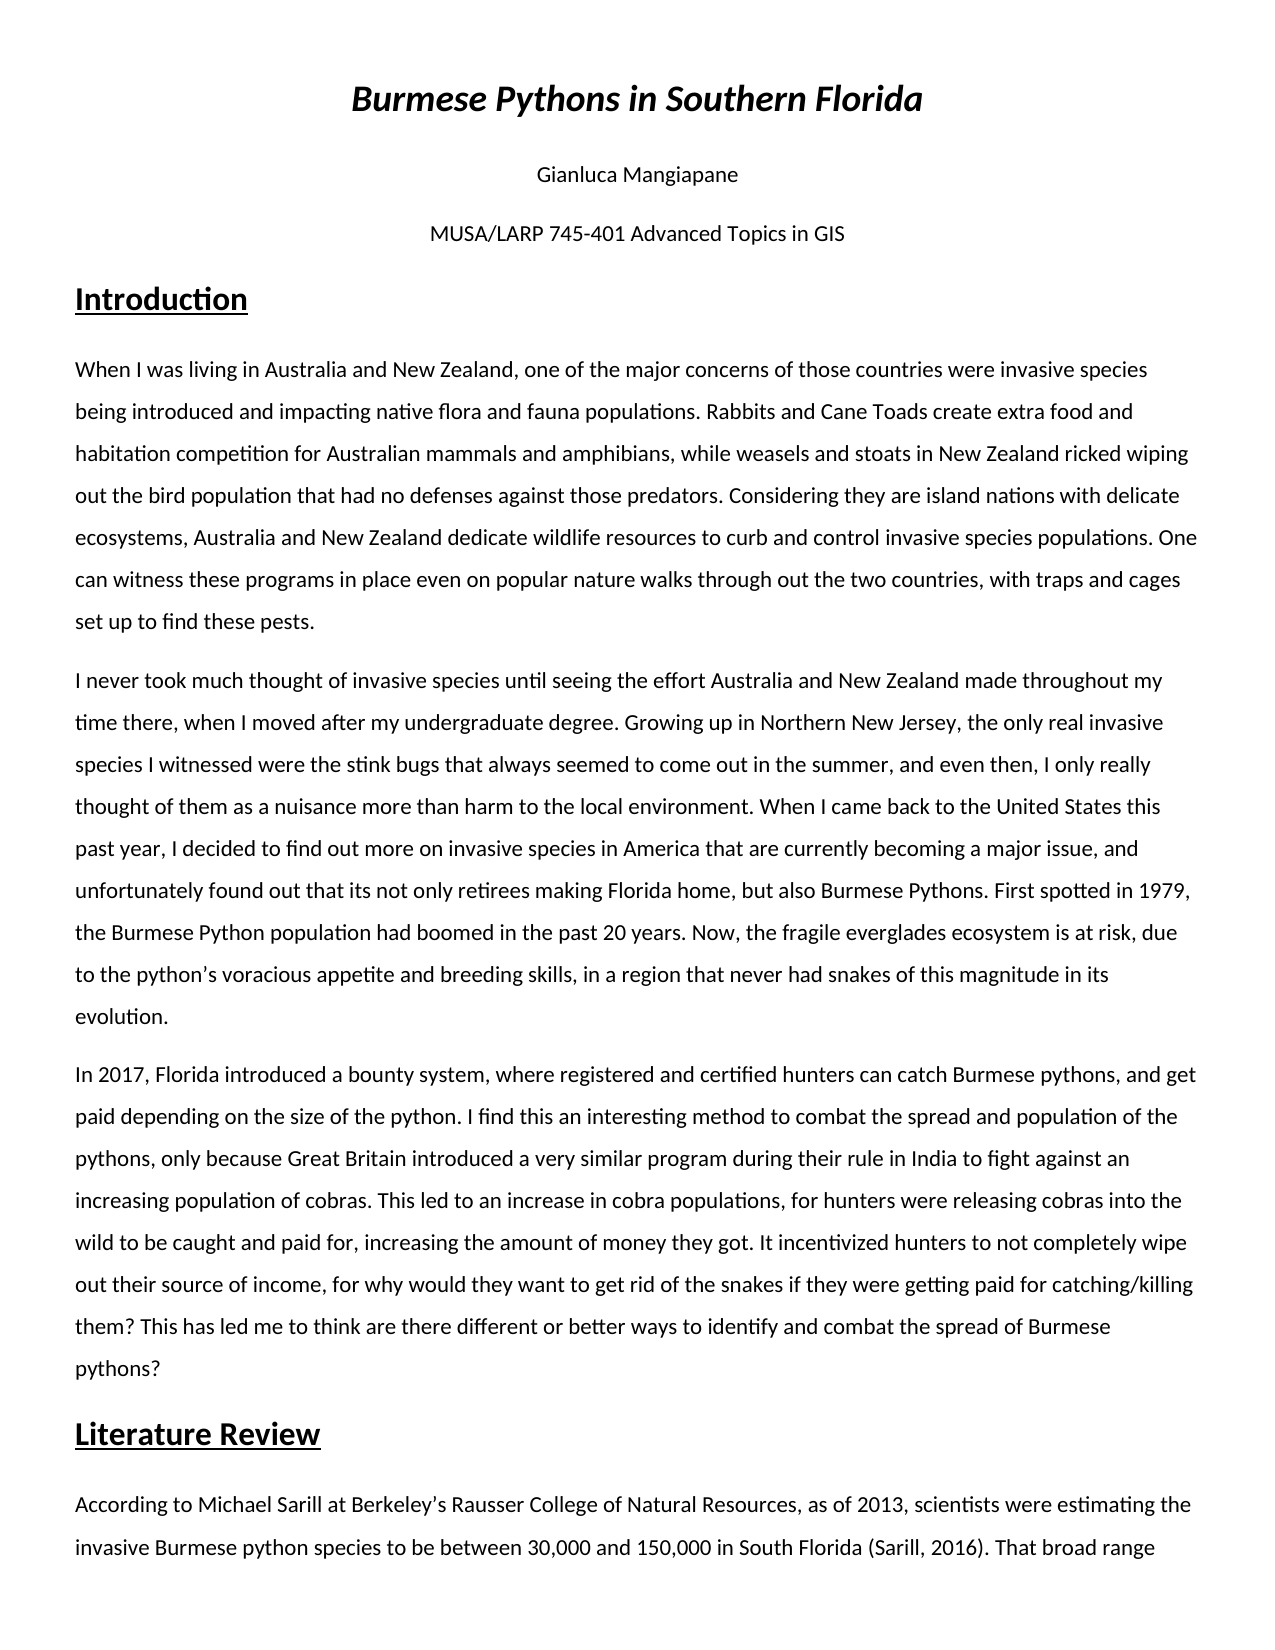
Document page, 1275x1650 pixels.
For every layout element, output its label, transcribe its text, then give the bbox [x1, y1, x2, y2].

text I never took much thought of invasive species until seeing the effort Australia and New Zealand made throughout my time there, when I moved after my undergraduate degree. Growing up in Northern New Jersey, the only real invasive species I witnessed were the stink bugs that always seemed to come out in the summer, and even then, I only really thought of them as a nuisance more than harm to the local environment. When I came back to the United States this past year, I decided to find out more on invasive species in America that are currently becoming a major issue, and unfortunately found out that its not only retirees making Florida home, but also Burmese Pythons. First spotted in 1979, the Burmese Python population had boomed in the past 20 years. Now, the fragile everglades ecosystem is at risk, due to the python’s voracious appetite and breeding skills, in a region that never had snakes of this magnitude in its evolution. [75, 666, 1200, 1030]
text When I was living in Australia and New Zealand, one of the major concerns of those countries were invasive species being introduced and impacting native flora and fauna populations. Rabbits and Cane Toads create extra food and habitation competition for Australian mammals and amphibians, while weasels and stoats in New Zealand ricked wiping out the bird population that had no defenses against those predators. Considering they are island nations with delicate ecosystems, Australia and New Zealand dedicate wildlife resources to curb and control invasive species populations. One can witness these programs in place even on popular nature walks through out the two countries, with traps and cages set up to find these pests. [75, 355, 1200, 635]
text In 2017, Florida introduced a bounty system, where registered and certified hunters can catch Burmese pythons, and get paid depending on the size of the python. I find this an interesting method to combat the spread and population of the pythons, only because Great Britain introduced a very similar program during their rule in India to fight against an increasing population of cobras. This led to an increase in cobra populations, for hunters were releasing cobras into the wild to be caught and paid for, increasing the amount of money they got. It incentivized hunters to not completely wipe out their source of income, for why would they want to get rid of the snakes if they were getting paid for catching/killing them? This has led me to think are there different or better ways to identify and combat the spread of Burmese pythons? [75, 1060, 1200, 1382]
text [75, 1491, 1200, 1561]
text Literature Review [75, 1413, 1200, 1454]
text Gianluca Mangiapane [75, 160, 1200, 188]
text Burmese Pythons in Southern Florida [75, 75, 1200, 121]
text MUSA/LARP 745-401 Advanced Topics in GIS [75, 219, 1200, 247]
text Introduction [75, 278, 1200, 318]
